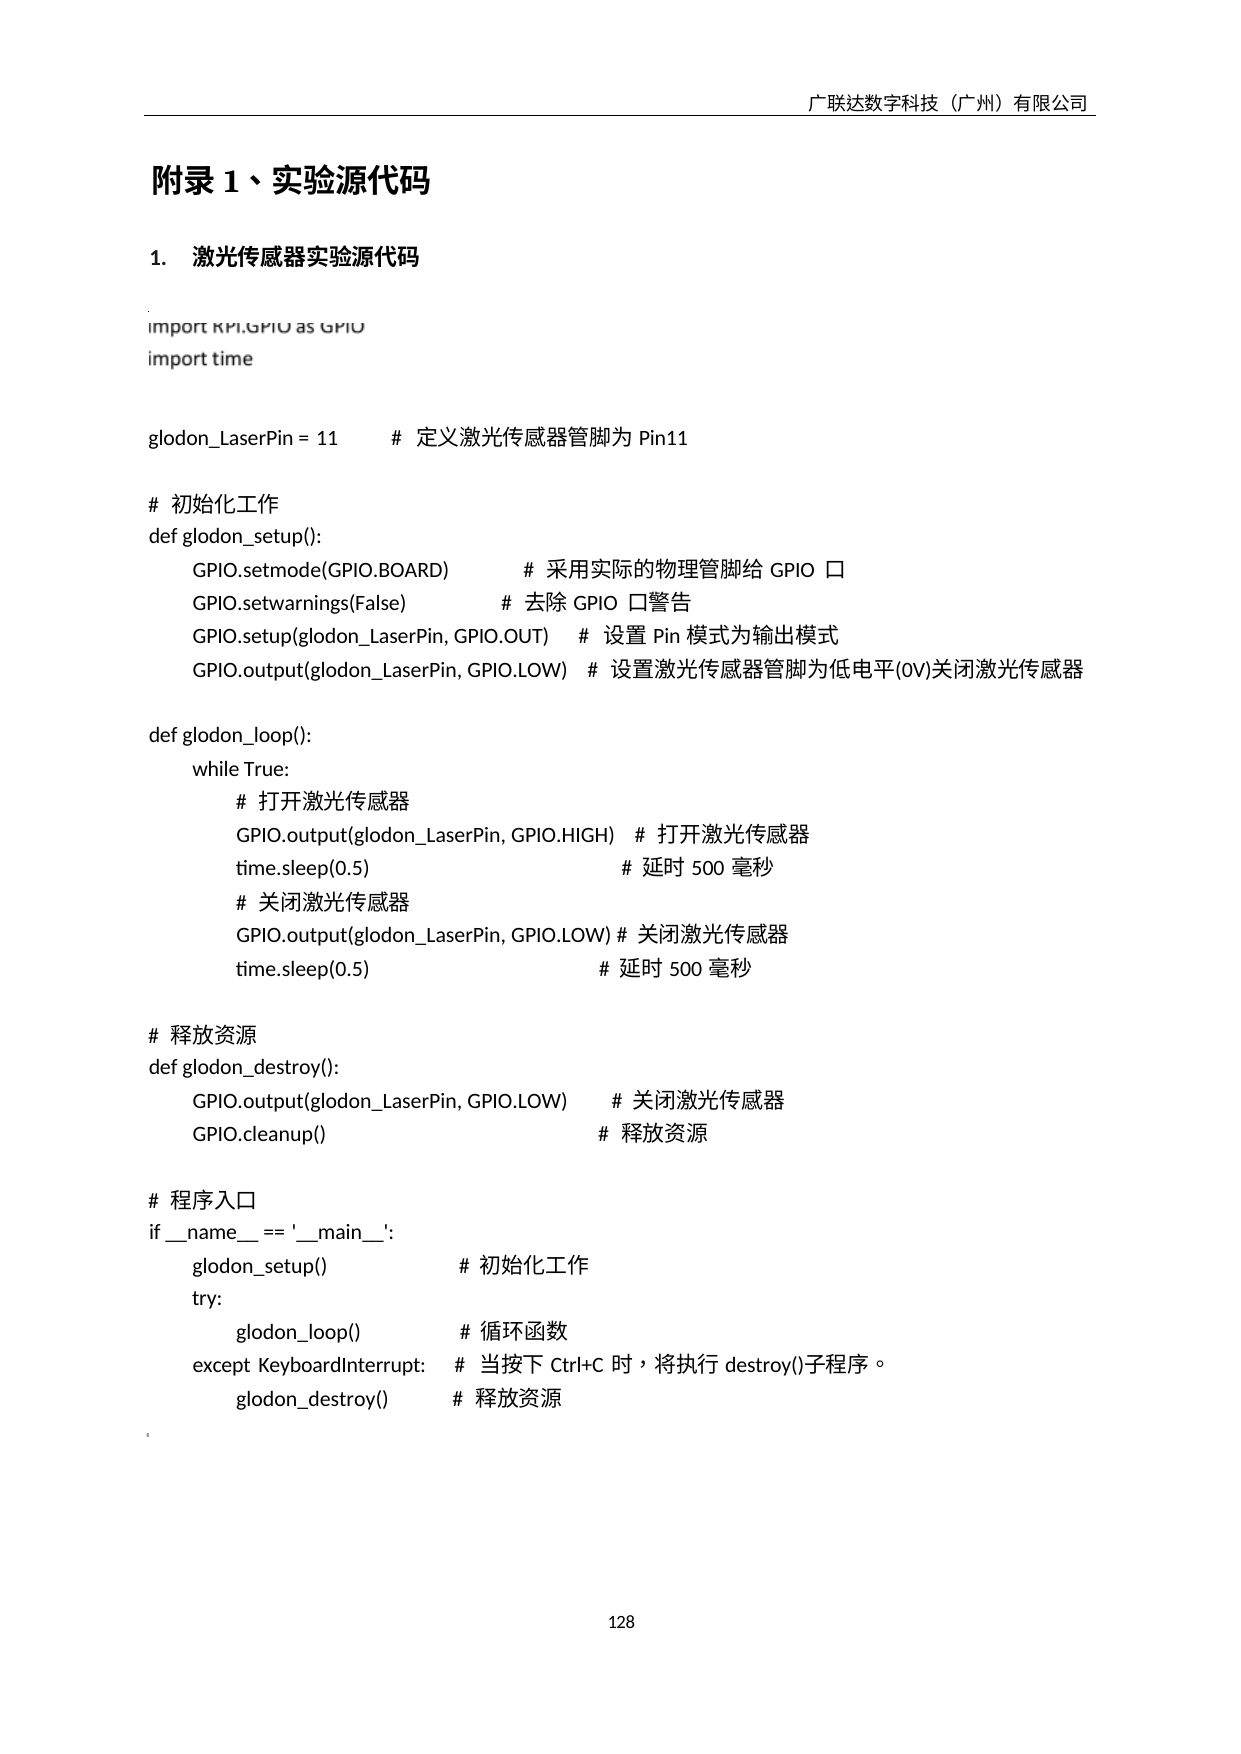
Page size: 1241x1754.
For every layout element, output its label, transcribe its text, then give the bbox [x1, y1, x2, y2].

text time.sleep(0.5) # 延时 500 毫秒 [236, 954, 1096, 982]
text # 初始化工作 [148, 488, 1096, 518]
text 附录 1、实验源代码 [151, 158, 1096, 202]
text GPIO.setmode(GPIO.BOARD) # 采用实际的物理管脚给 GPIO 口 [192, 554, 1096, 583]
text try: [192, 1287, 1096, 1311]
text glodon_setup() # 初始化工作 [192, 1251, 1096, 1279]
text glodon_loop() # 循环函数 [236, 1317, 1096, 1345]
text def glodon_loop(): [148, 723, 1096, 747]
text GPIO.setwarnings(False) # 去除 GPIO 口警告 [192, 588, 1096, 616]
text # 关闭激光传感器 [236, 887, 1096, 917]
text while True: [192, 755, 1096, 783]
text time.sleep(0.5) # 延时 500 毫秒 [236, 853, 1096, 881]
text def glodon_setup(): [148, 524, 1096, 548]
text glodon_LaserPin = 11 # 定义激光传感器管脚为 Pin11 [148, 423, 1096, 451]
text glodon_destroy() # 释放资源 [236, 1384, 1096, 1412]
text GPIO.setup(glodon_LaserPin, GPIO.OUT) # 设置 Pin 模式为输出模式 [192, 622, 1096, 649]
text def glodon_destroy(): [148, 1056, 1096, 1079]
text GPIO.output(glodon_LaserPin, GPIO.LOW) # 关闭激光传感器 [236, 921, 1096, 948]
text GPIO.output(glodon_LaserPin, GPIO.HIGH) # 打开激光传感器 [236, 820, 1096, 848]
text GPIO.output(glodon_LaserPin, GPIO.LOW) # 设置激光传感器管脚为低电平(0V)关闭激光传感器 [192, 655, 1096, 683]
picture [148, 323, 366, 371]
text 1. 激光传感器实验源代码 [149, 245, 1096, 270]
text if __name__ == '__main__': [149, 1221, 1096, 1244]
text except KeyboardInterrupt: # 当按下 Ctrl+C 时，将执行 destroy()子程序。 [192, 1351, 1096, 1378]
text GPIO.cleanup() # 释放资源 [192, 1119, 1096, 1147]
text GPIO.output(glodon_LaserPin, GPIO.LOW) # 关闭激光传感器 [192, 1086, 1096, 1114]
text # 程序入口 [148, 1185, 1096, 1215]
text # 释放资源 [148, 1020, 1096, 1050]
text # 打开激光传感器 [236, 786, 1096, 816]
